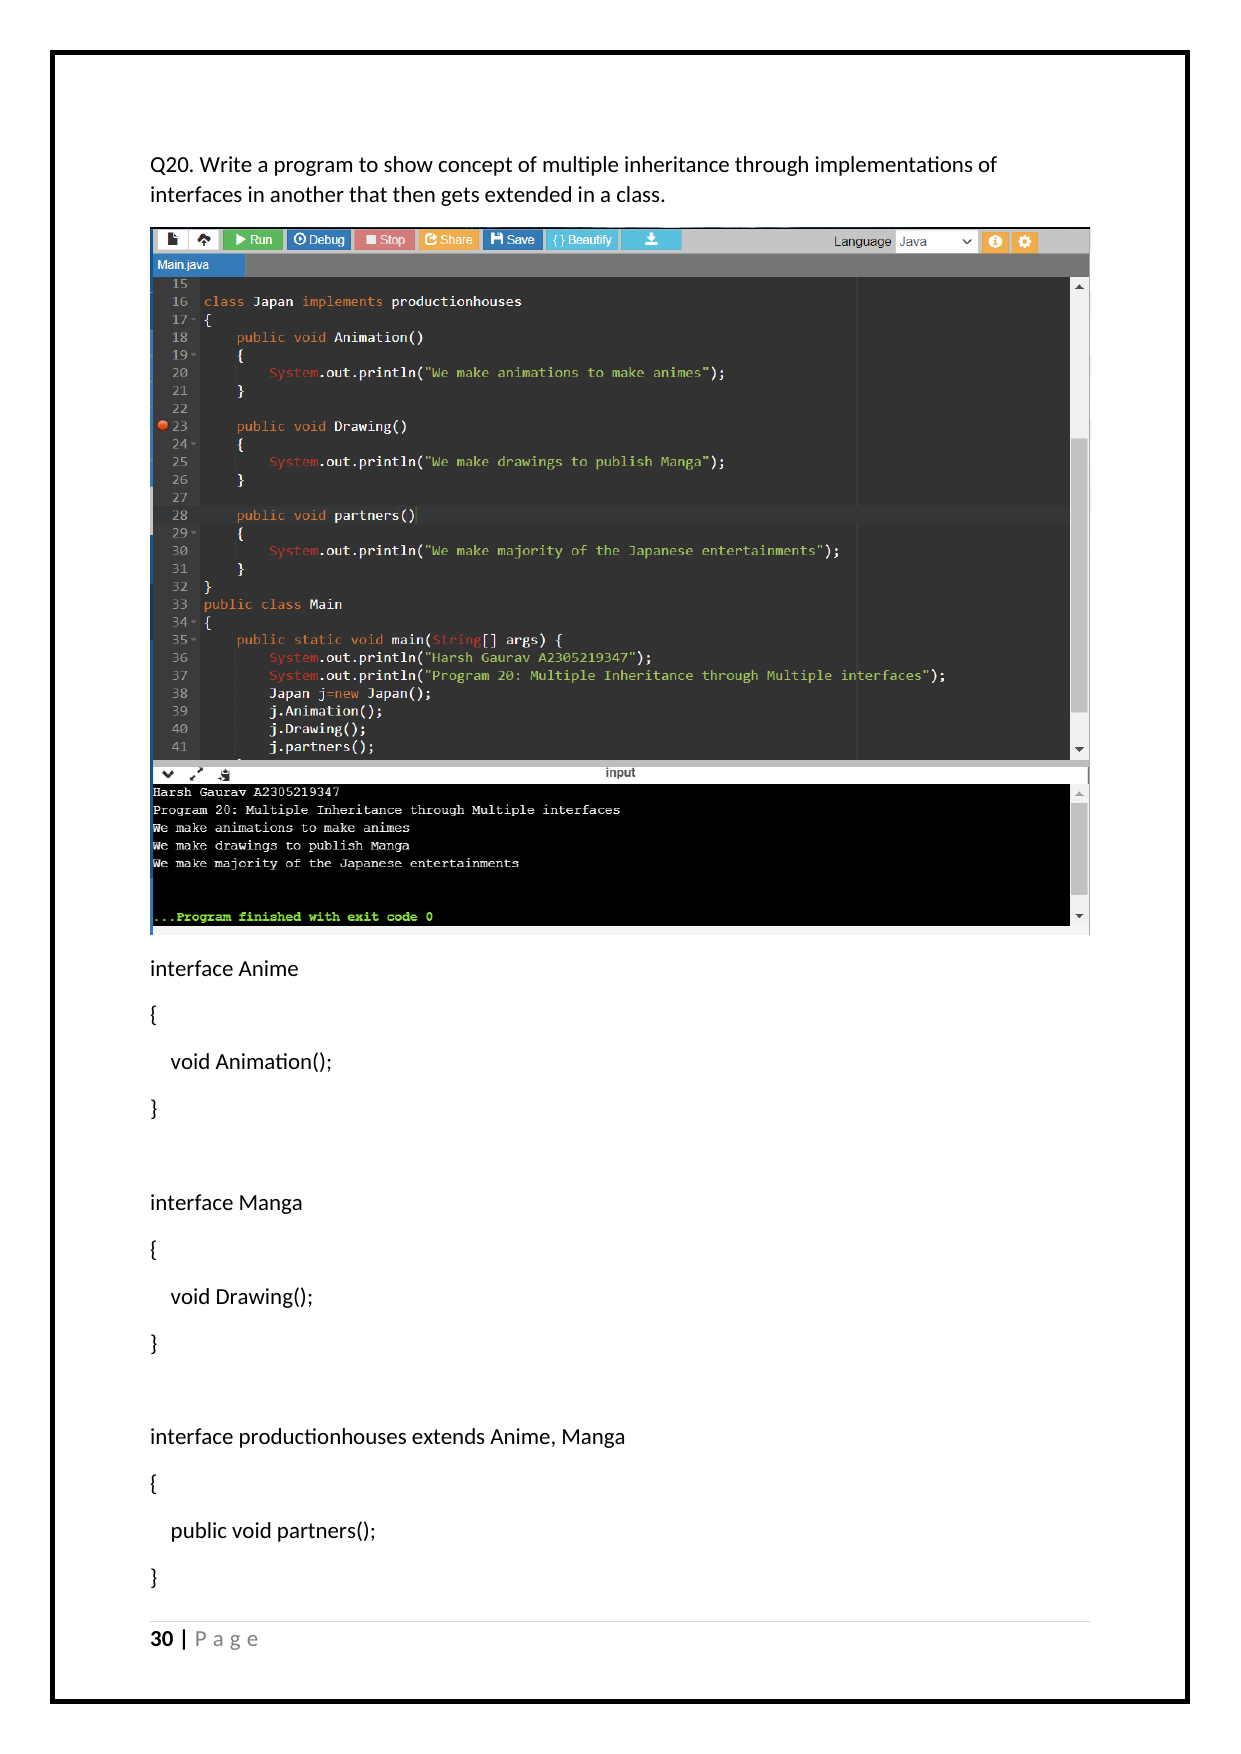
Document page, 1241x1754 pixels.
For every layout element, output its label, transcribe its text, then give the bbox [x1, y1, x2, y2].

text } [150, 1329, 1090, 1357]
text void Drawing(); [150, 1282, 1090, 1310]
text } [150, 1563, 1090, 1591]
text public void partners(); [150, 1516, 1090, 1544]
text interface productionhouses extends Anime, Manga [150, 1422, 1090, 1450]
text } [150, 1094, 1090, 1122]
text { [150, 1469, 1090, 1497]
picture [150, 227, 1091, 935]
text interface Anime [150, 954, 1090, 982]
text void Animation(); [150, 1047, 1090, 1075]
text { [150, 1235, 1090, 1263]
text interface Manga [150, 1188, 1090, 1216]
text Q20. Write a program to show concept of multiple inheritance through implementations of interfaces in another that then gets extended in a class. [150, 150, 1090, 208]
text { [150, 1001, 1090, 1028]
